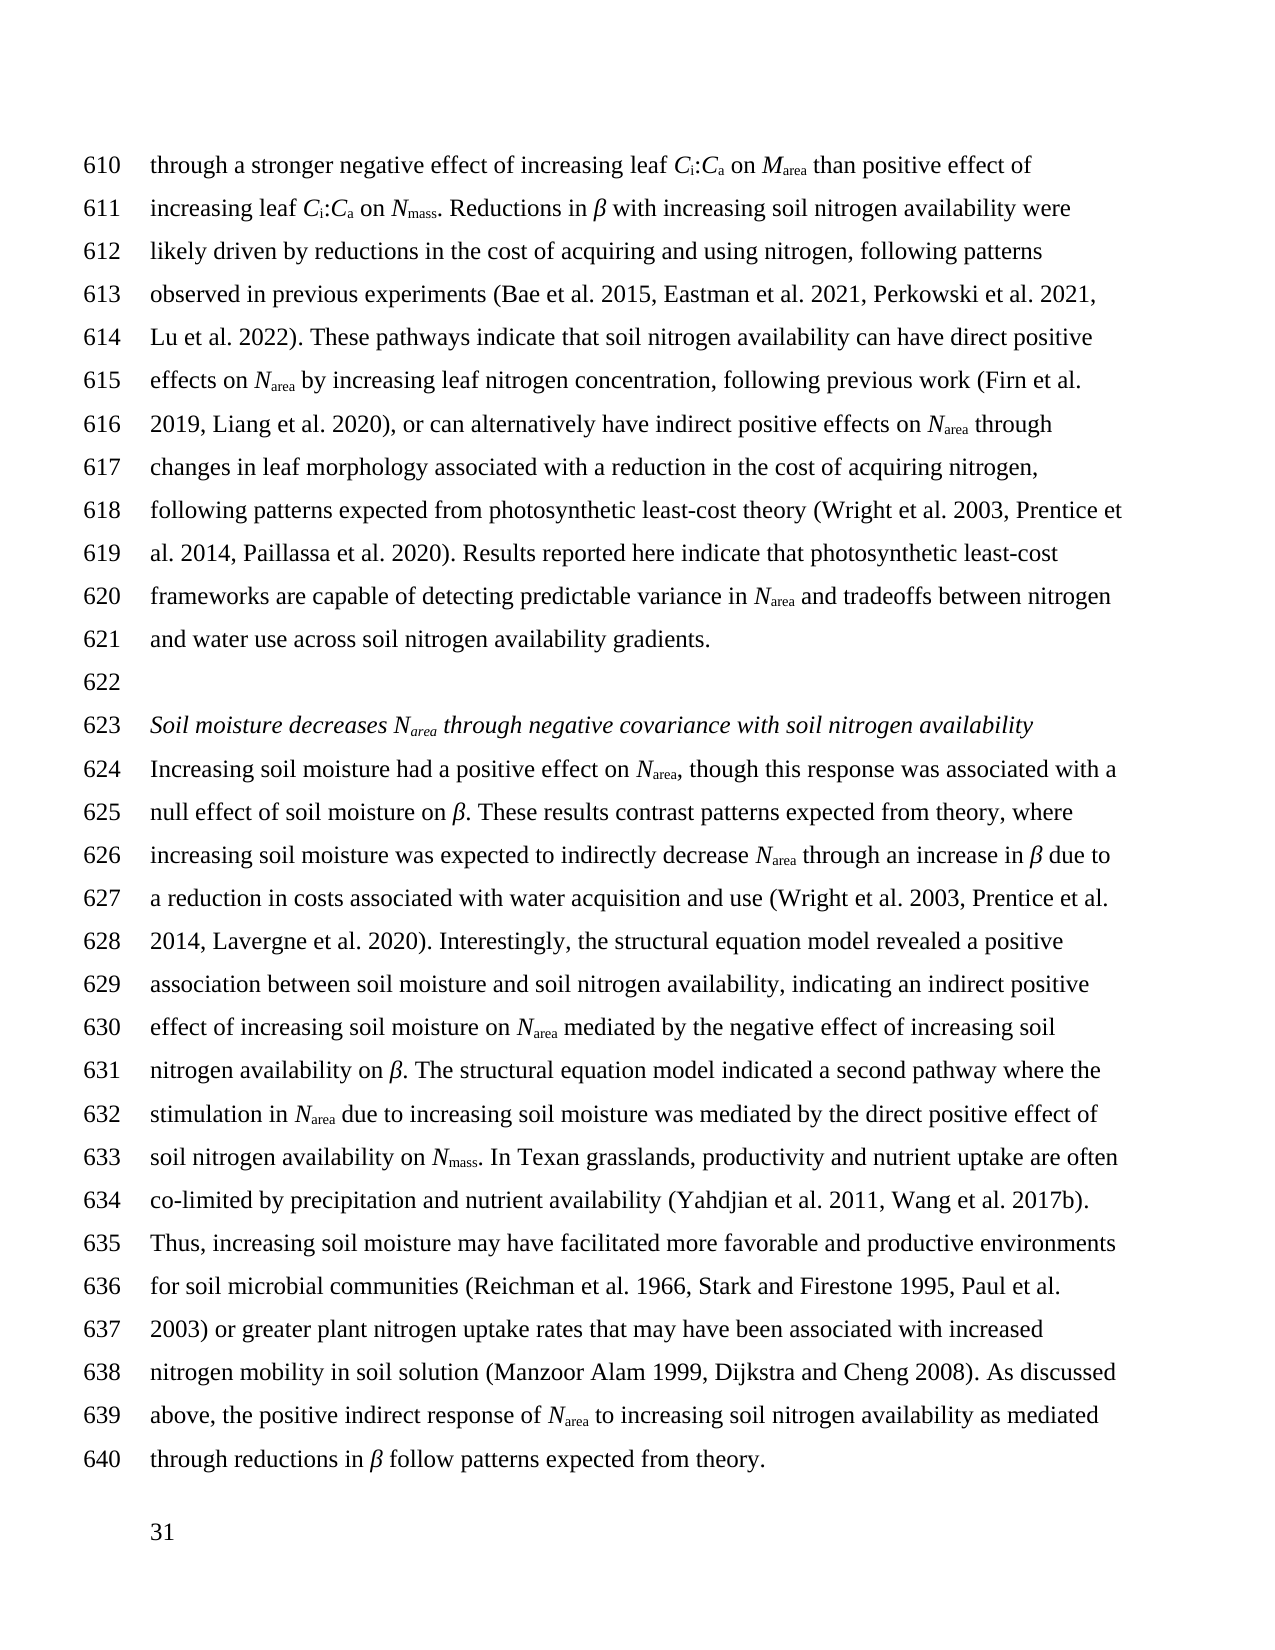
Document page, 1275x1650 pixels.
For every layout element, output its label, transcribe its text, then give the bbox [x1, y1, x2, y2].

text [150, 150, 1125, 653]
text Soil moisture decreases Narea through negative covariance with soil nitrogen availability [150, 711, 1125, 739]
text Increasing soil moisture had a positive effect on Narea, though this response was associated with a null effect of soil moisture on β. These results contrast patterns expected from theory, where increasing soil moisture was expected to indirectly decrease Narea through an increase in β due to a reduction in costs associated with water acquisition and use (Wright et al. 2003, Prentice et al. 2014, Lavergne et al. 2020). Interestingly, the structural equation model revealed a positive association between soil moisture and soil nitrogen availability, indicating an indirect positive effect of increasing soil moisture on Narea mediated by the negative effect of increasing soil nitrogen availability on β. The structural equation model indicated a second pathway where the stimulation in Narea due to increasing soil moisture was mediated by the direct positive effect of soil nitrogen availability on Nmass. In Texan grasslands, productivity and nutrient uptake are often co-limited by precipitation and nutrient availability (Yahdjian et al. 2011, Wang et al. 2017b). Thus, increasing soil moisture may have facilitated more favorable and productive environments for soil microbial communities (Reichman et al. 1966, Stark and Firestone 1995, Paul et al. 2003) or greater plant nitrogen uptake rates that may have been associated with increased nitrogen mobility in soil solution (Manzoor Alam 1999, Dijkstra and Cheng 2008). As discussed above, the positive indirect response of Narea to increasing soil nitrogen availability as mediated through reductions in β follow patterns expected from theory. [150, 754, 1125, 1472]
